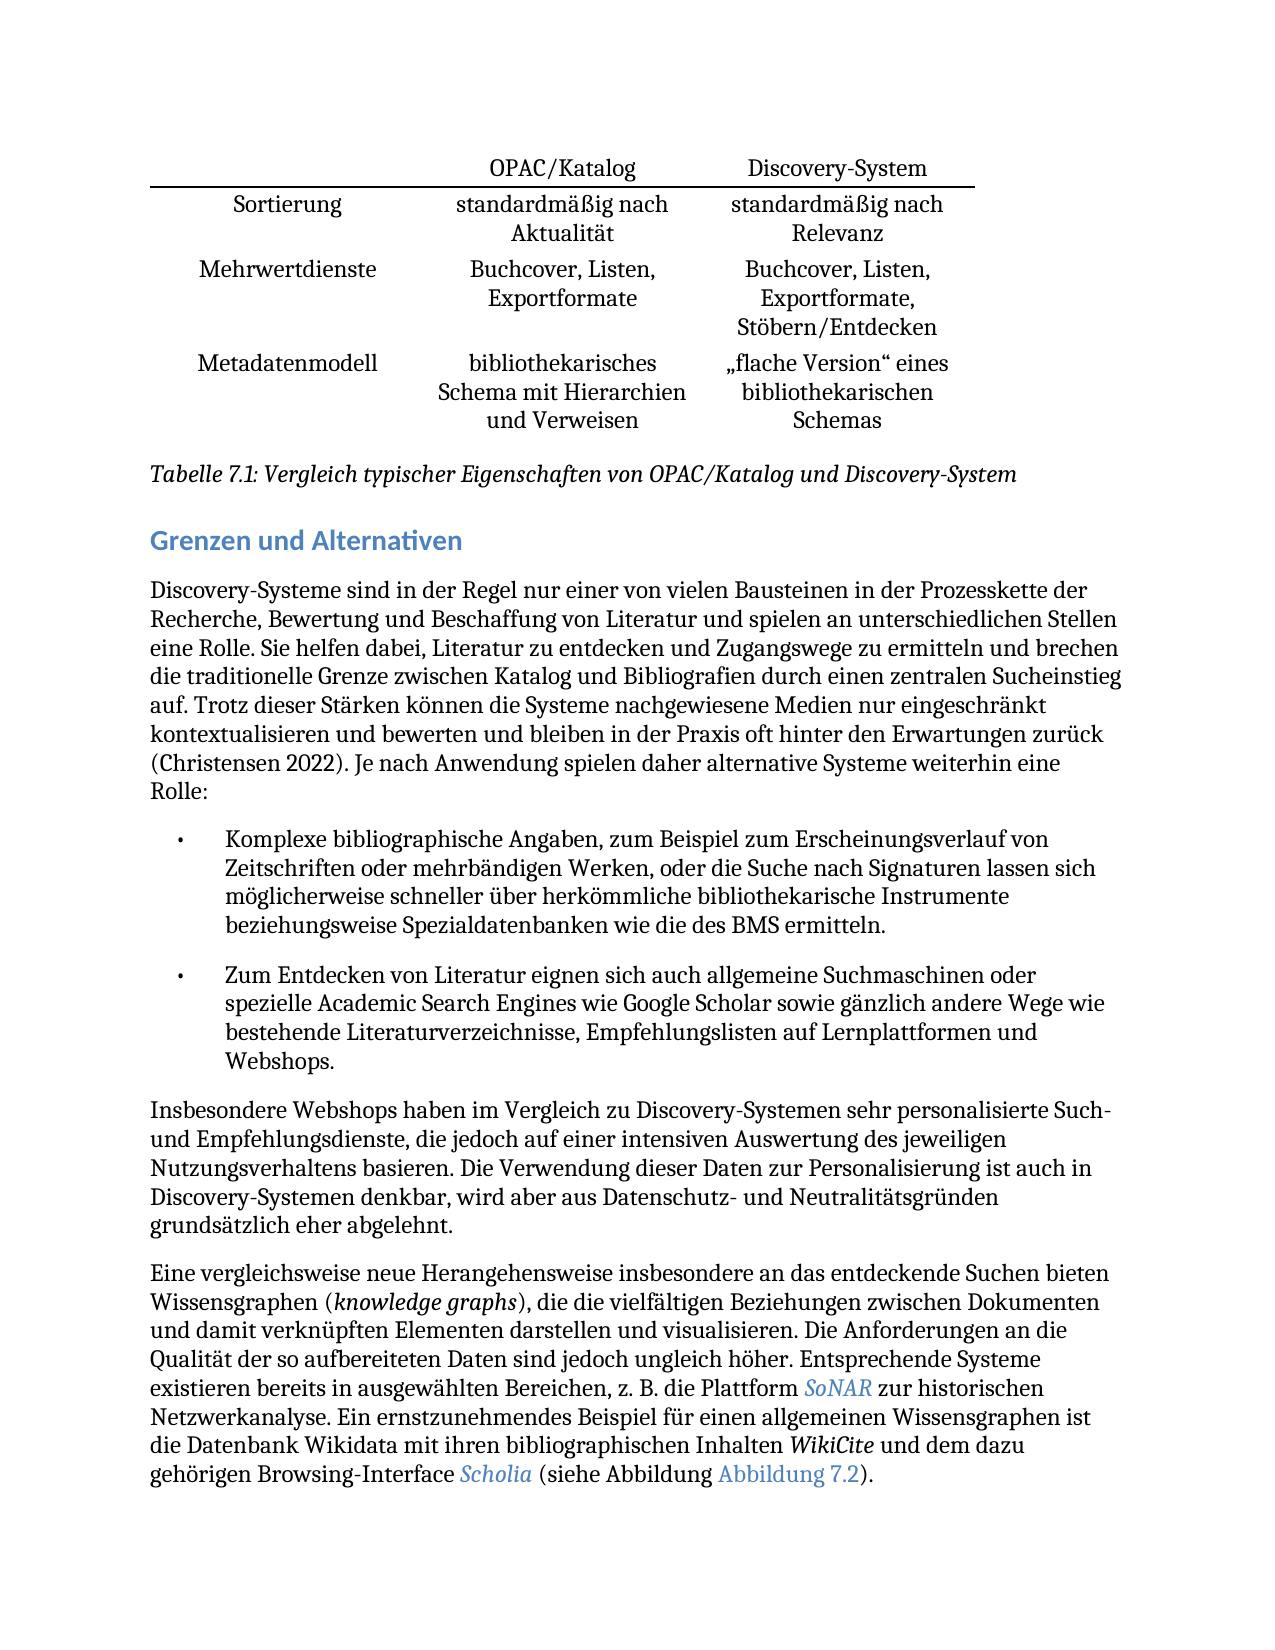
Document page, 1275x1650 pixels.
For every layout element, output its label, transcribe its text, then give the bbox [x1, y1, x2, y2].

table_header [139, 150, 1114, 501]
list Komplexe bibliographische Angaben, zum Beispiel zum Erscheinungsverlauf von Zeitschriften oder mehrbändigen Werken, oder die Suche nach Signaturen lassen sich möglicherweise schneller über herkömmliche bibliothekarische Instrumente beziehungsweise Spezialdatenbanken wie die des BMS ermitteln. [175, 825, 1125, 940]
subtitle Grenzen und Alternativen [150, 522, 1125, 557]
text Insbesondere Webshops haben im Vergleich zu Discovery-Systemen sehr personalisierte Such- und Empfehlungsdienste, die jedoch auf einer intensiven Auswertung des jeweiligen Nutzungsverhaltens basieren. Die Verwendung dieser Daten zur Personalisierung ist auch in Discovery-Systemen denkbar, wird aber aus Datenschutz- und Neutralitätsgründen grundsätzlich eher abgelehnt. [150, 1096, 1125, 1240]
list Zum Entdecken von Literatur eignen sich auch allgemeine Suchmaschinen oder spezielle Academic Search Engines wie Google Scholar sowie gänzlich andere Wege wie bestehende Literaturverzeichnisse, Empfehlungslisten auf Lernplattformen und Webshops. [175, 961, 1125, 1076]
text Discovery-Systeme sind in der Regel nur einer von vielen Bausteinen in der Prozesskette der Recherche, Bewertung und Beschaffung von Literatur und spielen an unterschiedlichen Stellen eine Rolle. Sie helfen dabei, Literatur zu entdecken und Zugangswege zu ermitteln und brechen die traditionelle Grenze zwischen Katalog und Bibliografien durch einen zentralen Sucheinstieg auf. Trotz dieser Stärken können die Systeme nachgewiesene Medien nur eingeschränkt kontextualisieren und bewerten und bleiben in der Praxis oft hinter den Erwartungen zurück (Christensen 2022). Je nach Anwendung spielen daher alternative Systeme weiterhin eine Rolle: [150, 576, 1125, 806]
text Eine vergleichsweise neue Herangehensweise insbesondere an das entdeckende Suchen bieten Wissensgraphen (knowledge graphs), die die vielfältigen Beziehungen zwischen Dokumenten und damit verknüpften Elementen darstellen und visualisieren. Die Anforderungen an die Qualität der so aufbereiteten Daten sind jedoch ungleich höher. Entsprechende Systeme existieren bereits in ausgewählten Bereichen, z. B. die Plattform SoNAR zur historischen Netzwerkanalyse. Ein ernstzunehmendes Beispiel für einen allgemeinen Wissensgraphen ist die Datenbank Wikidata mit ihren bibliographischen Inhalten WikiCite und dem dazu gehörigen Browsing-Interface Scholia (siehe Abbildung Abbildung 7.2). [150, 1259, 1125, 1489]
